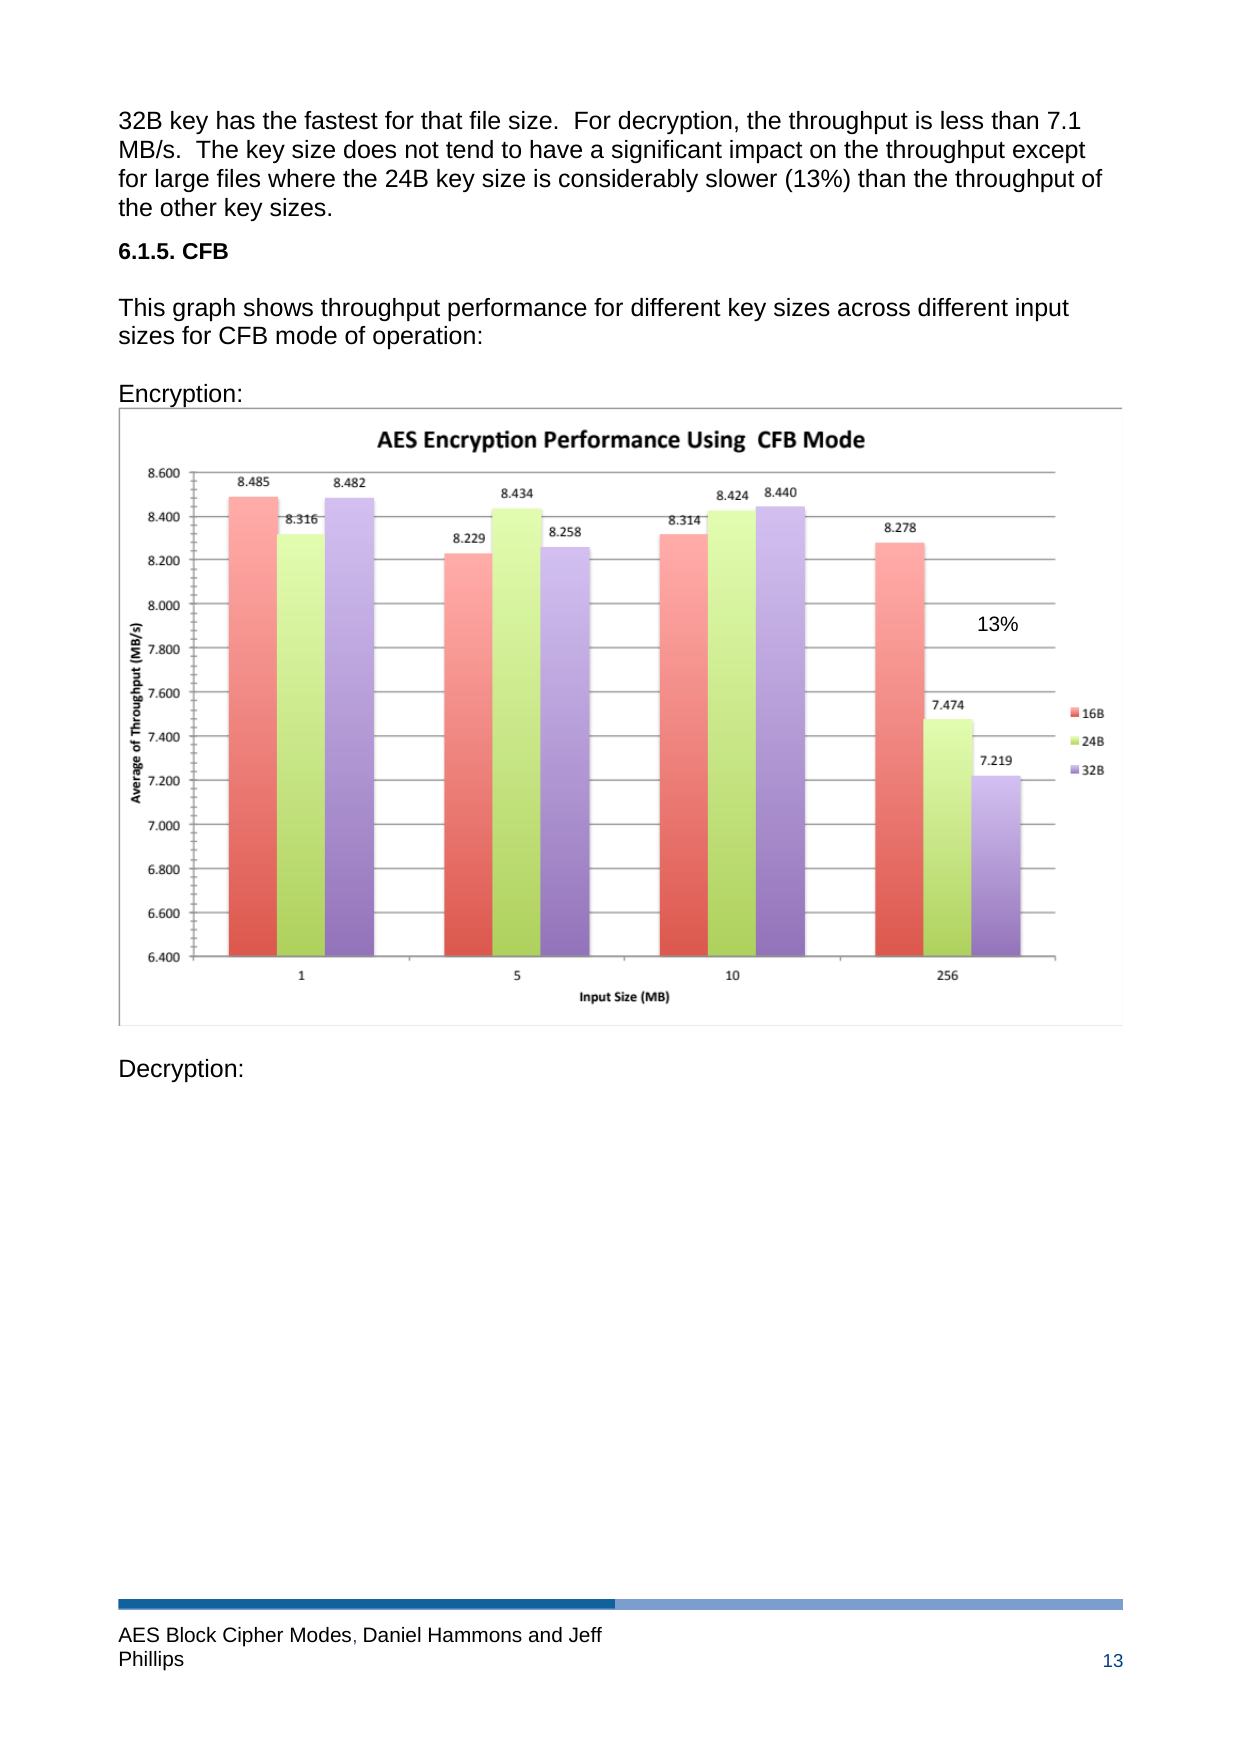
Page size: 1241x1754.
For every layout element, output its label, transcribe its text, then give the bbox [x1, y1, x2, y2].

subtitle CFB [118, 238, 1122, 264]
text This graph shows throughput performance for different key sizes across different input sizes for CFB mode of operation: [118, 292, 1122, 350]
text Decryption: [118, 1054, 1122, 1083]
picture [118, 1599, 1123, 1610]
text Encryption: [118, 379, 1122, 407]
